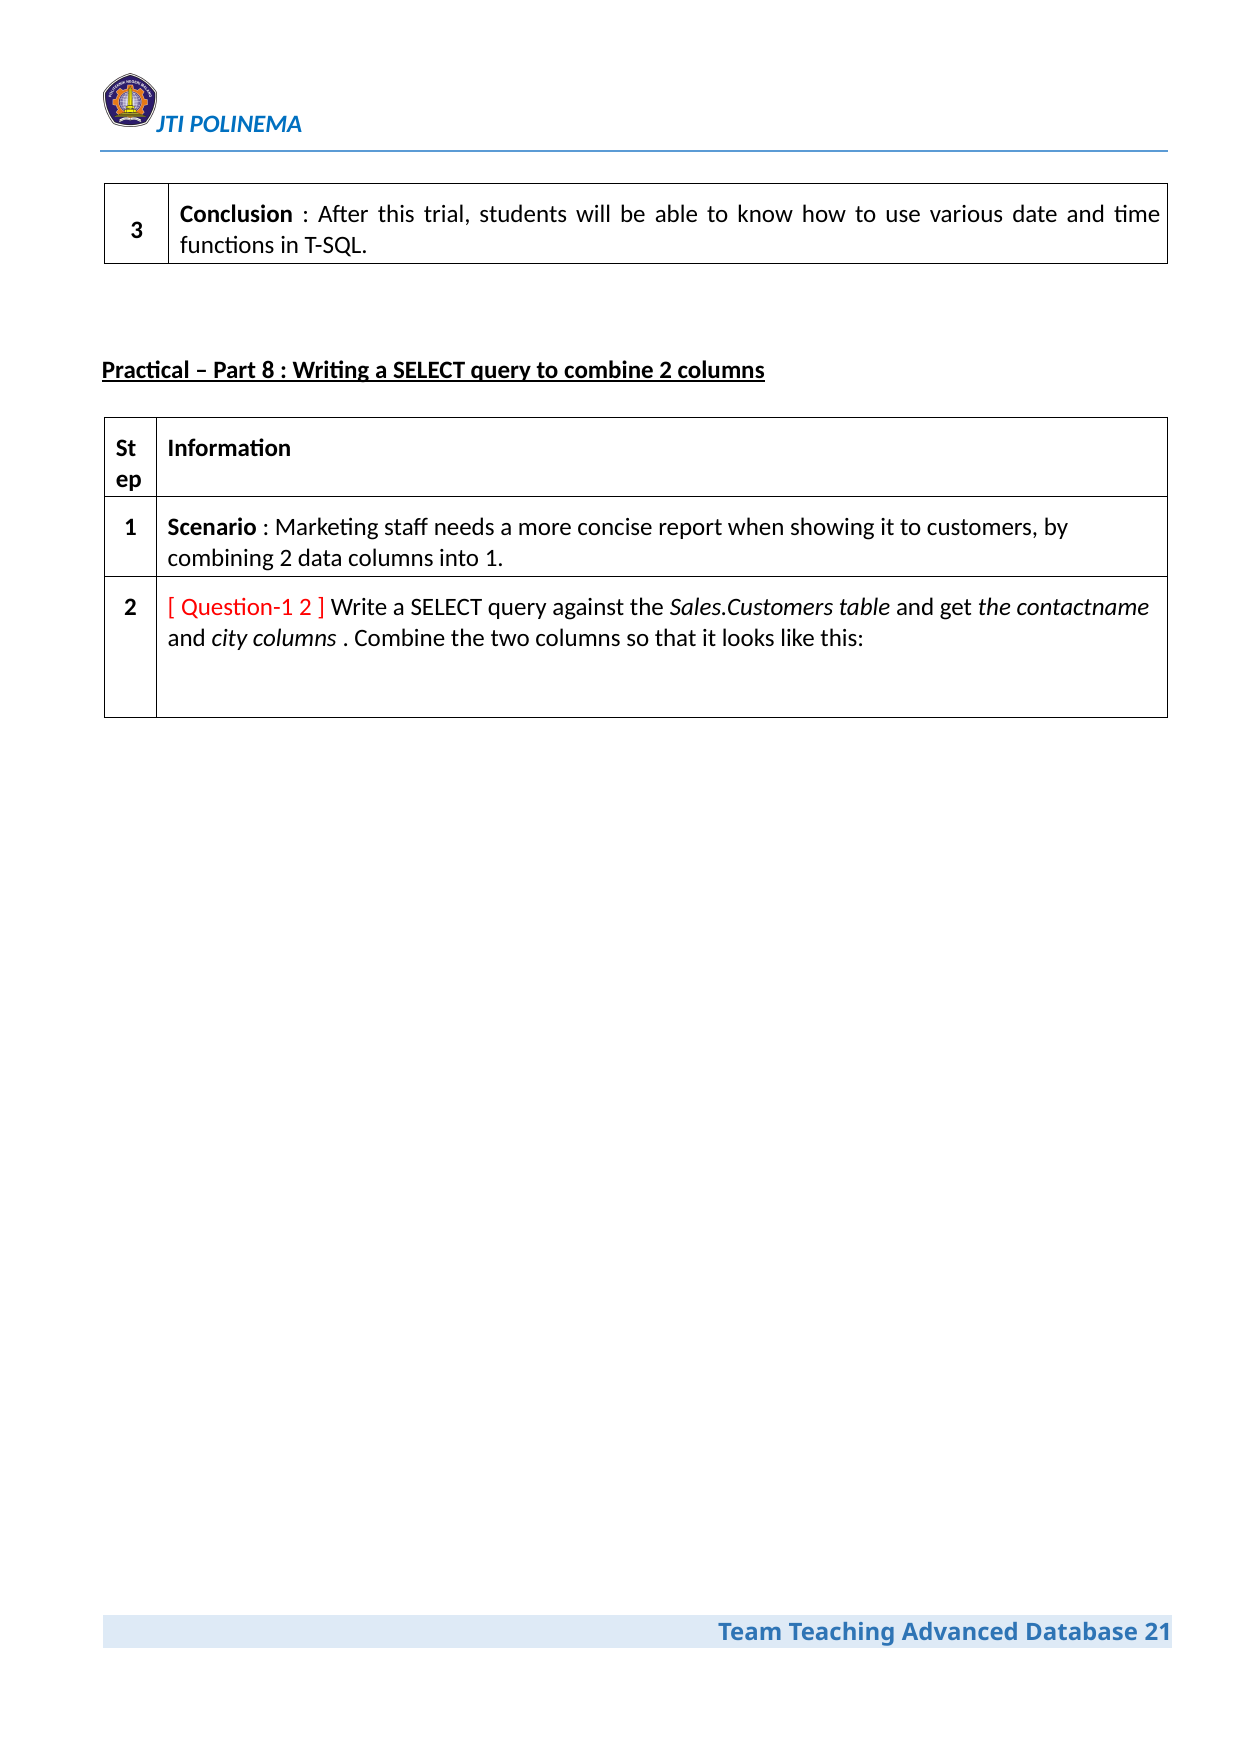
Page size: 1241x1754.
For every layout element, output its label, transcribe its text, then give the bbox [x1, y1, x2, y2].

table_header Information [157, 418, 1167, 496]
picture [103, 73, 157, 127]
table_cell 3 [105, 184, 168, 263]
table_cell Conclusion : After this trial, students will be able to know how to use various date and time functions in T-SQL. [169, 184, 1167, 263]
table_cell 1 [105, 497, 156, 576]
table_cell 2 [105, 577, 156, 717]
table_cell [ Question-1 2 ] Write a SELECT query against the Sales.Customers table and get the contactname and city columns . Combine the two columns so that it looks like this: Allen, Michael (city:Berlin,) [157, 577, 1167, 717]
table_header Step [105, 418, 156, 496]
subtitle Practical – Part 8 : Writing a SELECT query to combine 2 columns [102, 354, 1166, 385]
table_cell Scenario : Marketing staff needs a more concise report when showing it to customers, by combining 2 data columns into 1. [157, 497, 1167, 576]
